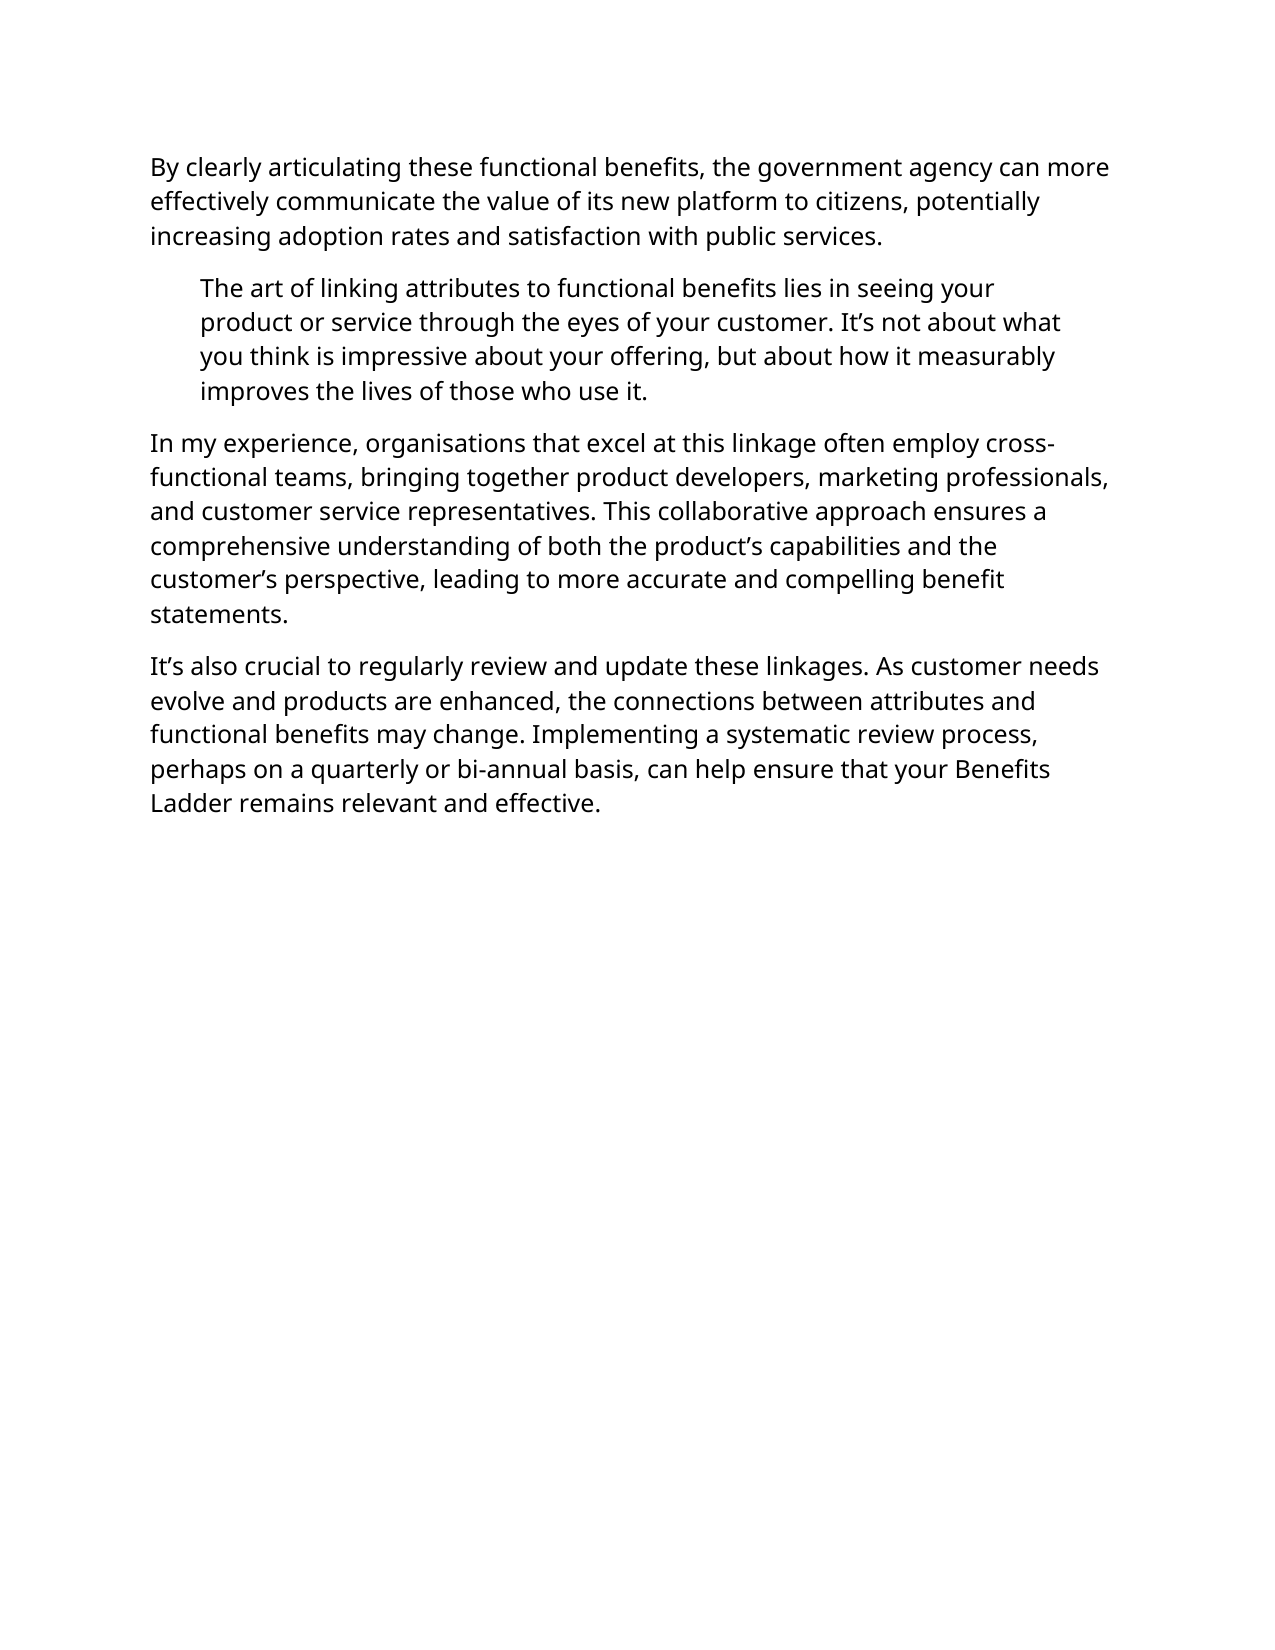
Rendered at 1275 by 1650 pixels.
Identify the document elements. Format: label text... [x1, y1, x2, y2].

text The art of linking attributes to functional benefits lies in seeing your product or service through the eyes of your customer. It’s not about what you think is impressive about your offering, but about how it measurably improves the lives of those who use it. [200, 271, 1075, 407]
text By clearly articulating these functional benefits, the government agency can more effectively communicate the value of its new platform to citizens, potentially increasing adoption rates and satisfaction with public services. [150, 150, 1125, 252]
text In my experience, organisations that excel at this linkage often employ cross-functional teams, bringing together product developers, marketing professionals, and customer service representatives. This collaborative approach ensures a comprehensive understanding of both the product’s capabilities and the customer’s perspective, leading to more accurate and compelling benefit statements. [150, 426, 1125, 630]
text It’s also crucial to regularly review and update these linkages. As customer needs evolve and products are enhanced, the connections between attributes and functional benefits may change. Implementing a systematic review process, perhaps on a quarterly or bi-annual basis, can help ensure that your Benefits Ladder remains relevant and effective. [150, 649, 1125, 819]
